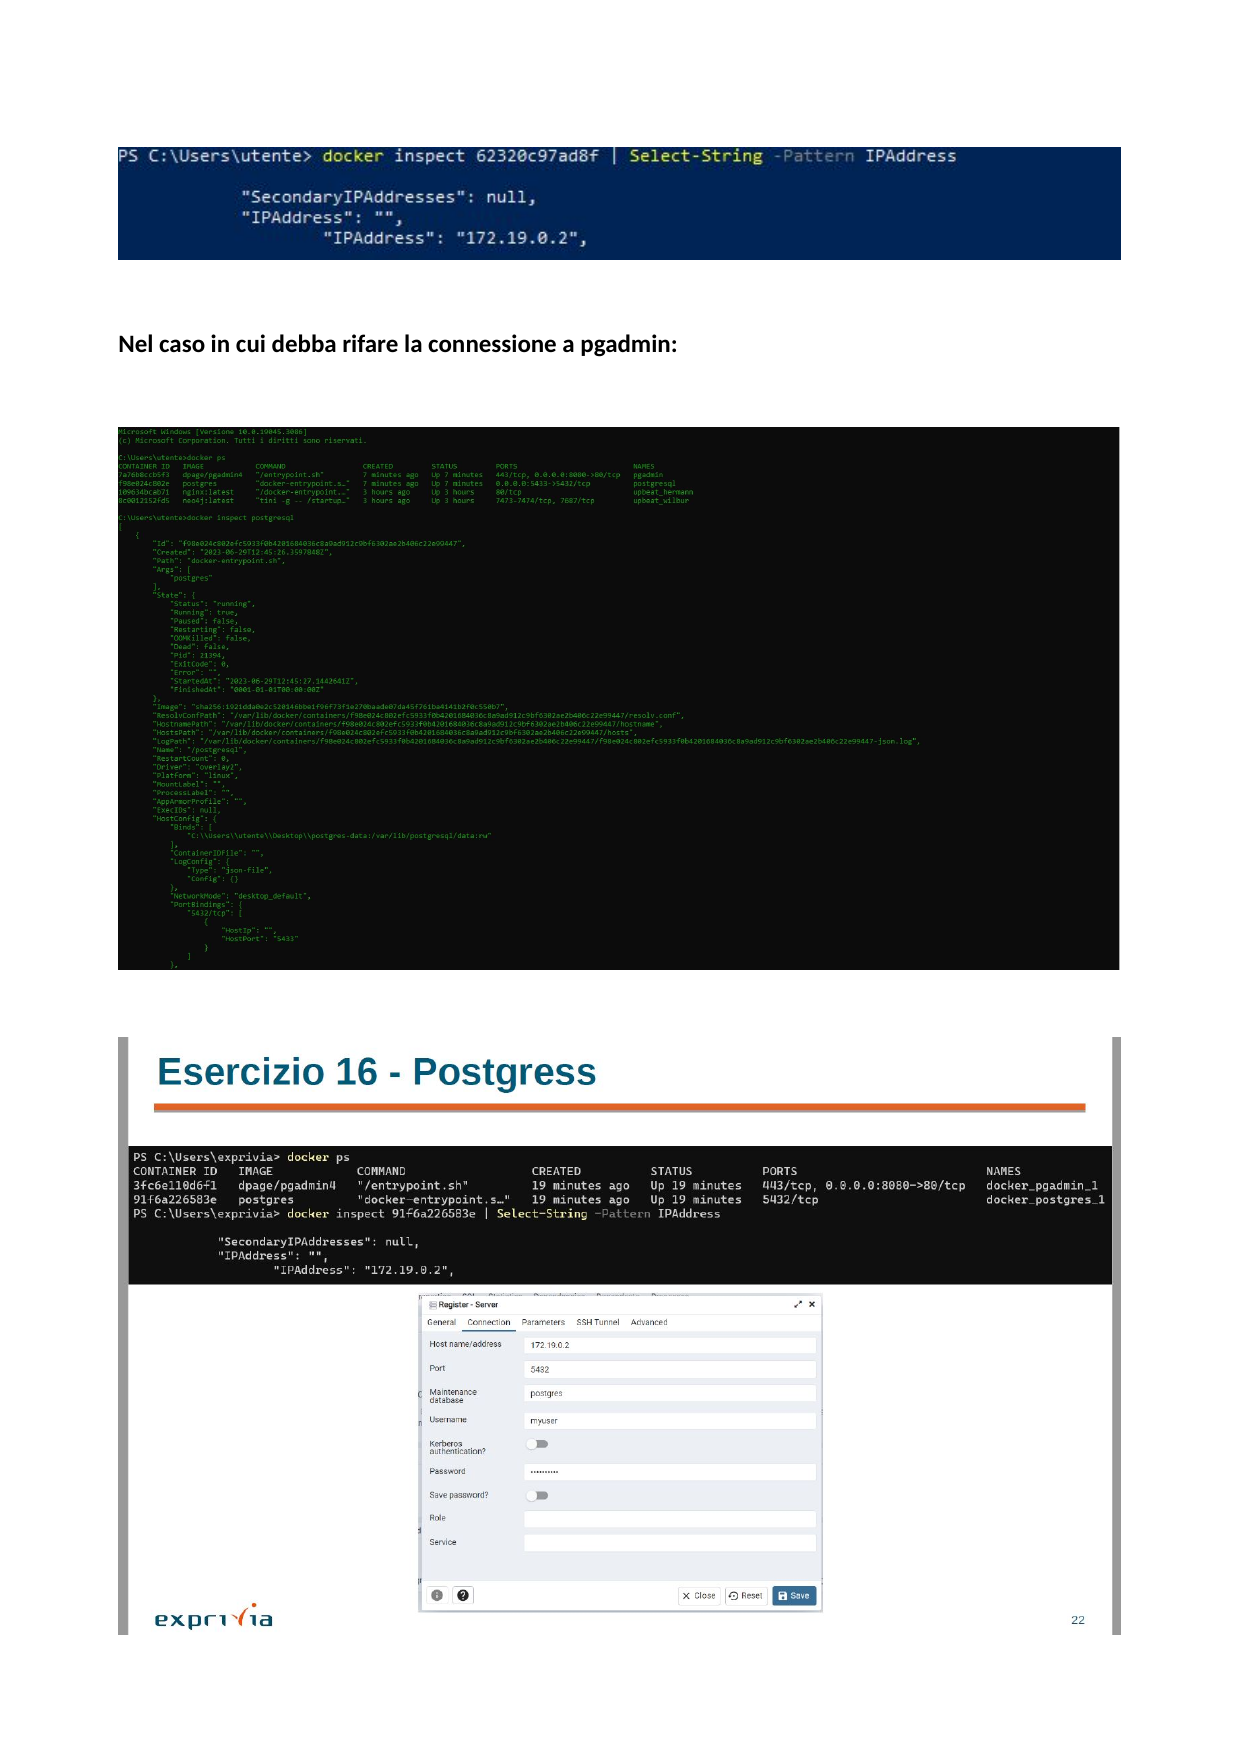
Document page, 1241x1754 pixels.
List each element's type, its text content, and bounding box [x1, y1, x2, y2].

text Nel caso in cui debba rifare la connessione a pgadmin: [118, 328, 1122, 359]
picture [118, 427, 1120, 970]
picture [118, 1037, 1121, 1635]
picture [118, 147, 1121, 260]
